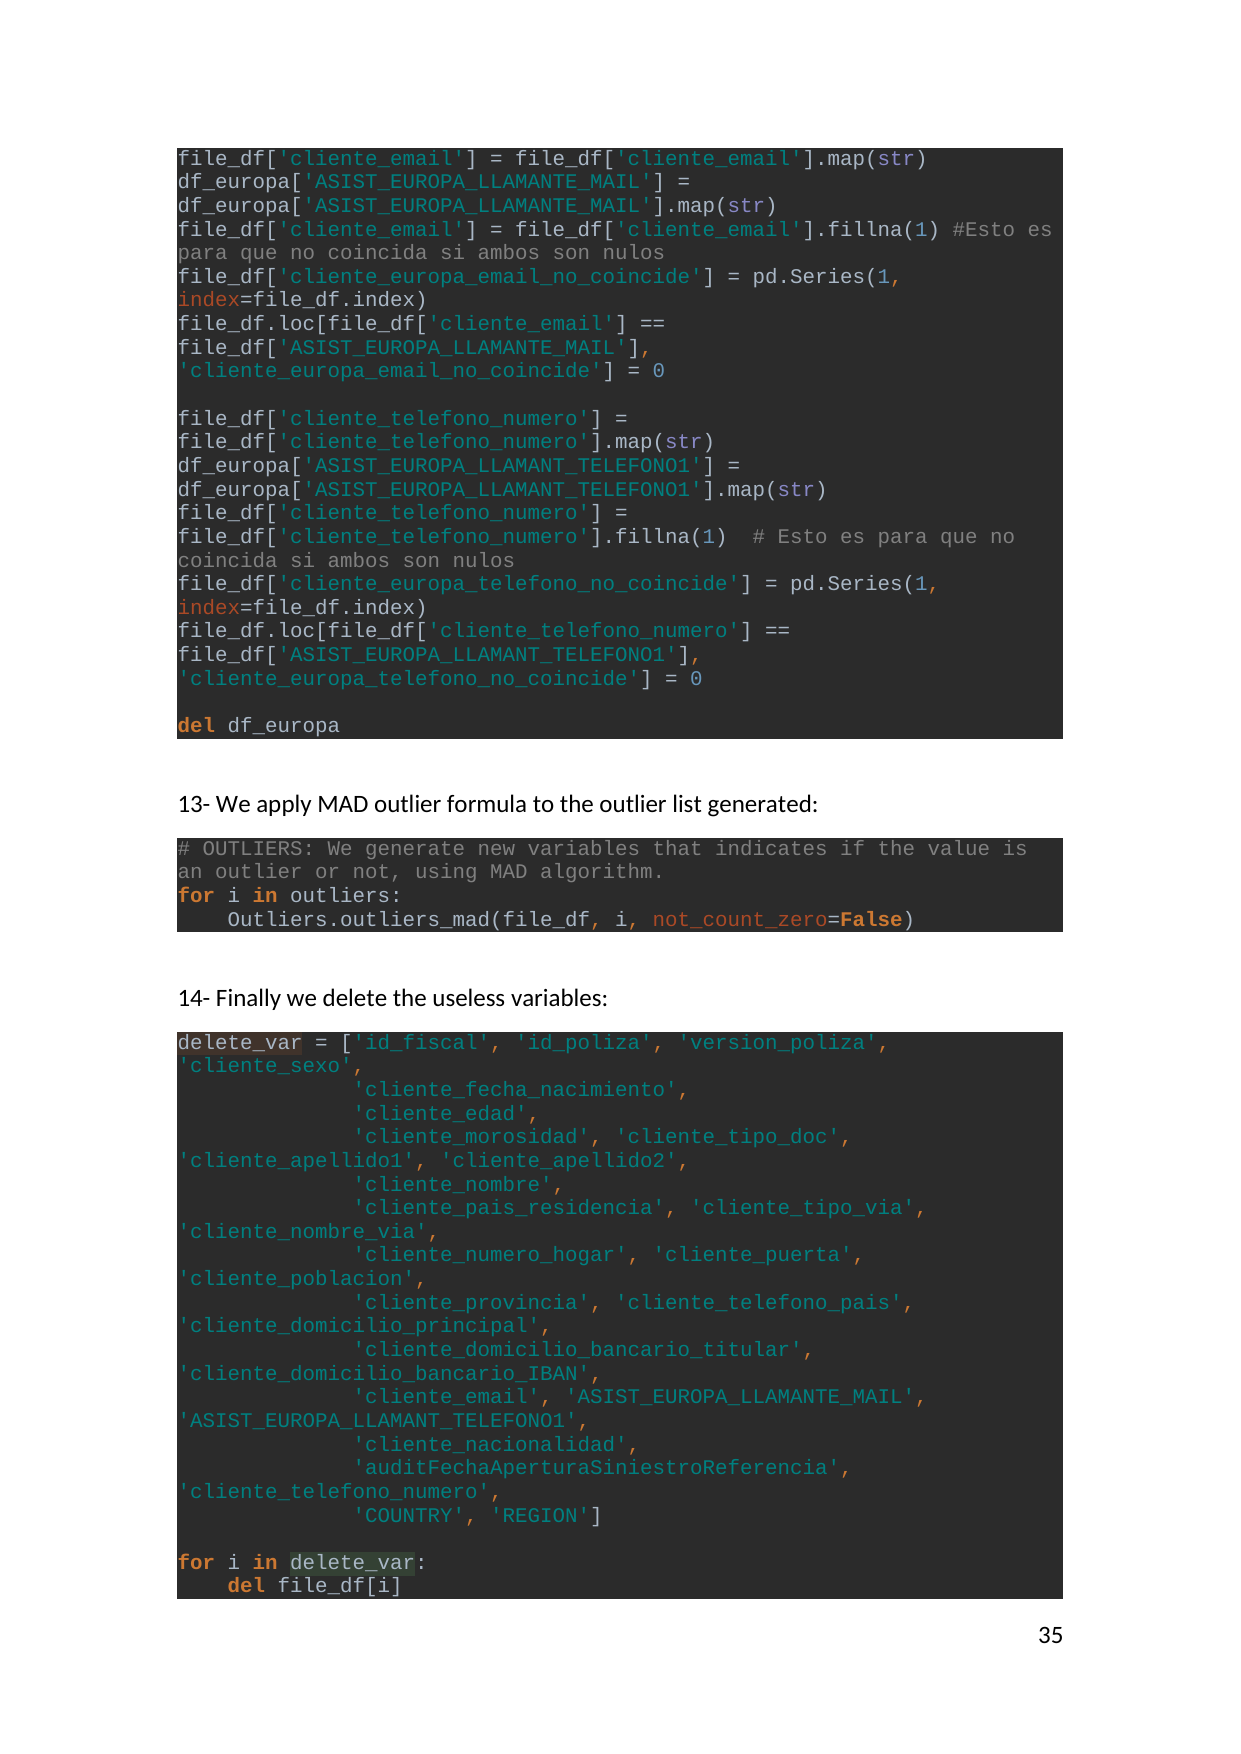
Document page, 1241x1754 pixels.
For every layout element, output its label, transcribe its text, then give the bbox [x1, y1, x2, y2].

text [177, 148, 1063, 739]
text delete_var = ['id_fiscal', 'id_poliza', 'version_poliza', 'cliente_sexo', 'cliente_fecha_nacimiento', 'cliente_edad', 'cliente_morosidad', 'cliente_tipo_doc', 'cliente_apellido1', 'cliente_apellido2', 'cliente_nombre', 'cliente_pais_residencia', 'cliente_tipo_via', 'cliente_nombre_via', 'cliente_numero_hogar', 'cliente_puerta', 'cliente_poblacion', 'cliente_provincia', 'cliente_telefono_pais', 'cliente_domicilio_principal', 'cliente_domicilio_bancario_titular', 'cliente_domicilio_bancario_IBAN', 'cliente_email', 'ASIST_EUROPA_LLAMANTE_MAIL', 'ASIST_EUROPA_LLAMANT_TELEFONO1', 'cliente_nacionalidad', 'auditFechaAperturaSiniestroReferencia', 'cliente_telefono_numero', 'COUNTRY', 'REGION'] for i in delete_var: del file_df[i] [177, 1032, 1063, 1599]
text 13- We apply MAD outlier formula to the outlier list generated: [177, 788, 1063, 819]
text 14- Finally we delete the useless variables: [177, 982, 1063, 1013]
text # OUTLIERS: We generate new variables that indicates if the value is an outlier or not, using MAD algorithm. for i in outliers: Outliers.outliers_mad(file_df, i, not_count_zero=False) [177, 838, 1063, 932]
